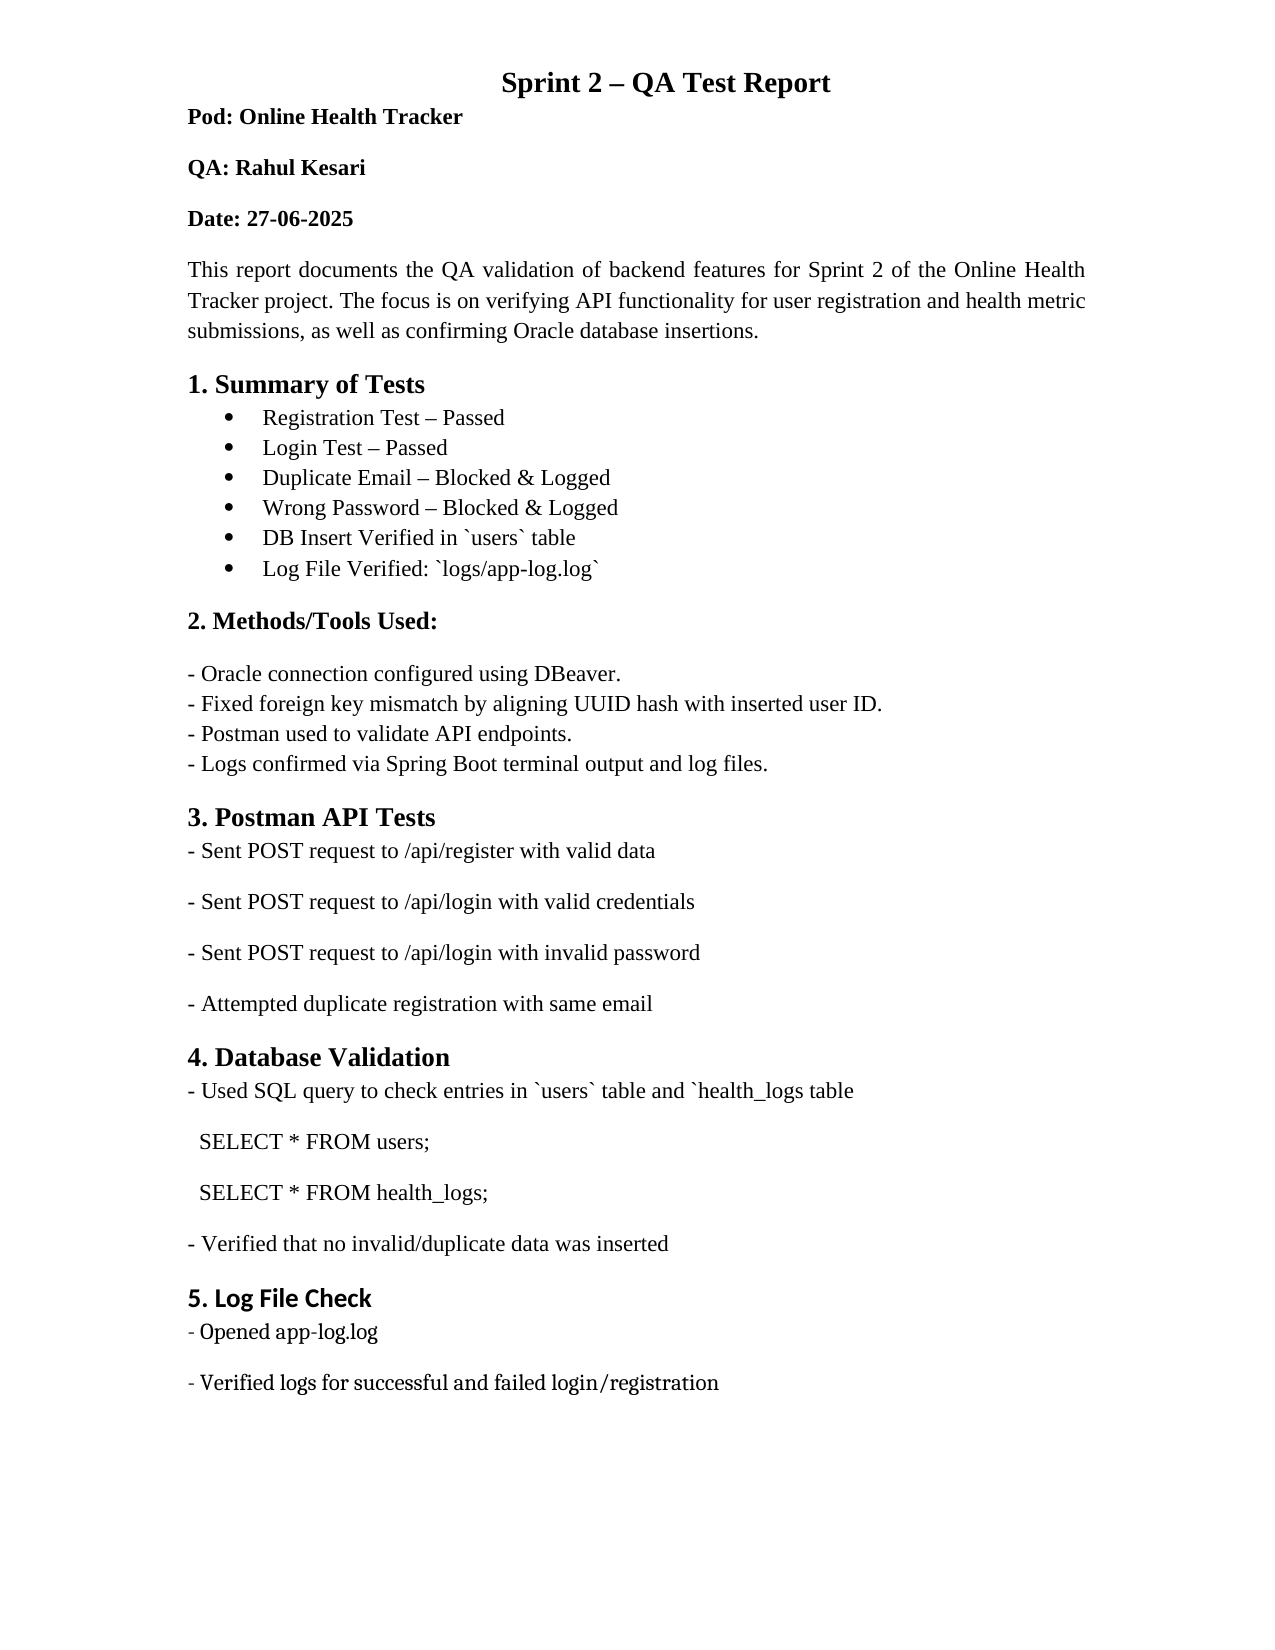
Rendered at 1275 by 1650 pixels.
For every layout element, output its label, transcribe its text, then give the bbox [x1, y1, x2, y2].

list Registration Test – Passed [225, 404, 1087, 430]
subtitle 3. Postman API Tests [187, 801, 1087, 832]
text - Sent POST request to /api/register with valid data [187, 837, 1087, 863]
text - Opened app-log.log [187, 1319, 1087, 1345]
text 2. Methods/Tools Used: [187, 606, 1087, 634]
text - Attempted duplicate registration with same email [187, 990, 1087, 1016]
list DB Insert Verified in `users` table [225, 524, 1087, 551]
text - Oracle connection configured using DBeaver. - Fixed foreign key mismatch by aligning UUID hash with inserted user ID. - Postman used to validate API endpoints. - Logs confirmed via Spring Boot terminal output and log files. [187, 659, 1087, 777]
text - Sent POST request to /api/login with valid credentials [187, 888, 1087, 914]
text Pod: Online Health Tracker [187, 103, 1087, 130]
list Wrong Password – Blocked & Logged [225, 494, 1087, 521]
text - Verified logs for successful and failed login/registration [187, 1370, 1087, 1396]
subtitle Sprint 2 – QA Test Report [187, 65, 1087, 98]
text - Verified that no invalid/duplicate data was inserted [187, 1230, 1087, 1256]
list Duplicate Email – Blocked & Logged [225, 464, 1087, 490]
subtitle 4. Database Validation [187, 1041, 1087, 1072]
text This report documents the QA validation of backend features for Sprint 2 of the Online Health Tracker project. The focus is on verifying API functionality for user registration and health metric submissions, as well as confirming Oracle database insertions. [187, 256, 1087, 343]
subtitle 5. Log File Check [187, 1281, 1087, 1314]
text QA: Rahul Kesari [187, 154, 1087, 181]
list Login Test – Passed [225, 434, 1087, 460]
text SELECT * FROM health_logs; [187, 1179, 1087, 1205]
list Log File Verified: `logs/app-log.log` [225, 555, 1087, 581]
text - Sent POST request to /api/login with invalid password [187, 939, 1087, 965]
text Date: 27-06-2025 [187, 205, 1087, 232]
text - Used SQL query to check entries in `users` table and `health_logs table [187, 1077, 1087, 1103]
text SELECT * FROM users; [187, 1128, 1087, 1154]
subtitle 1. Summary of Tests [187, 368, 1087, 399]
